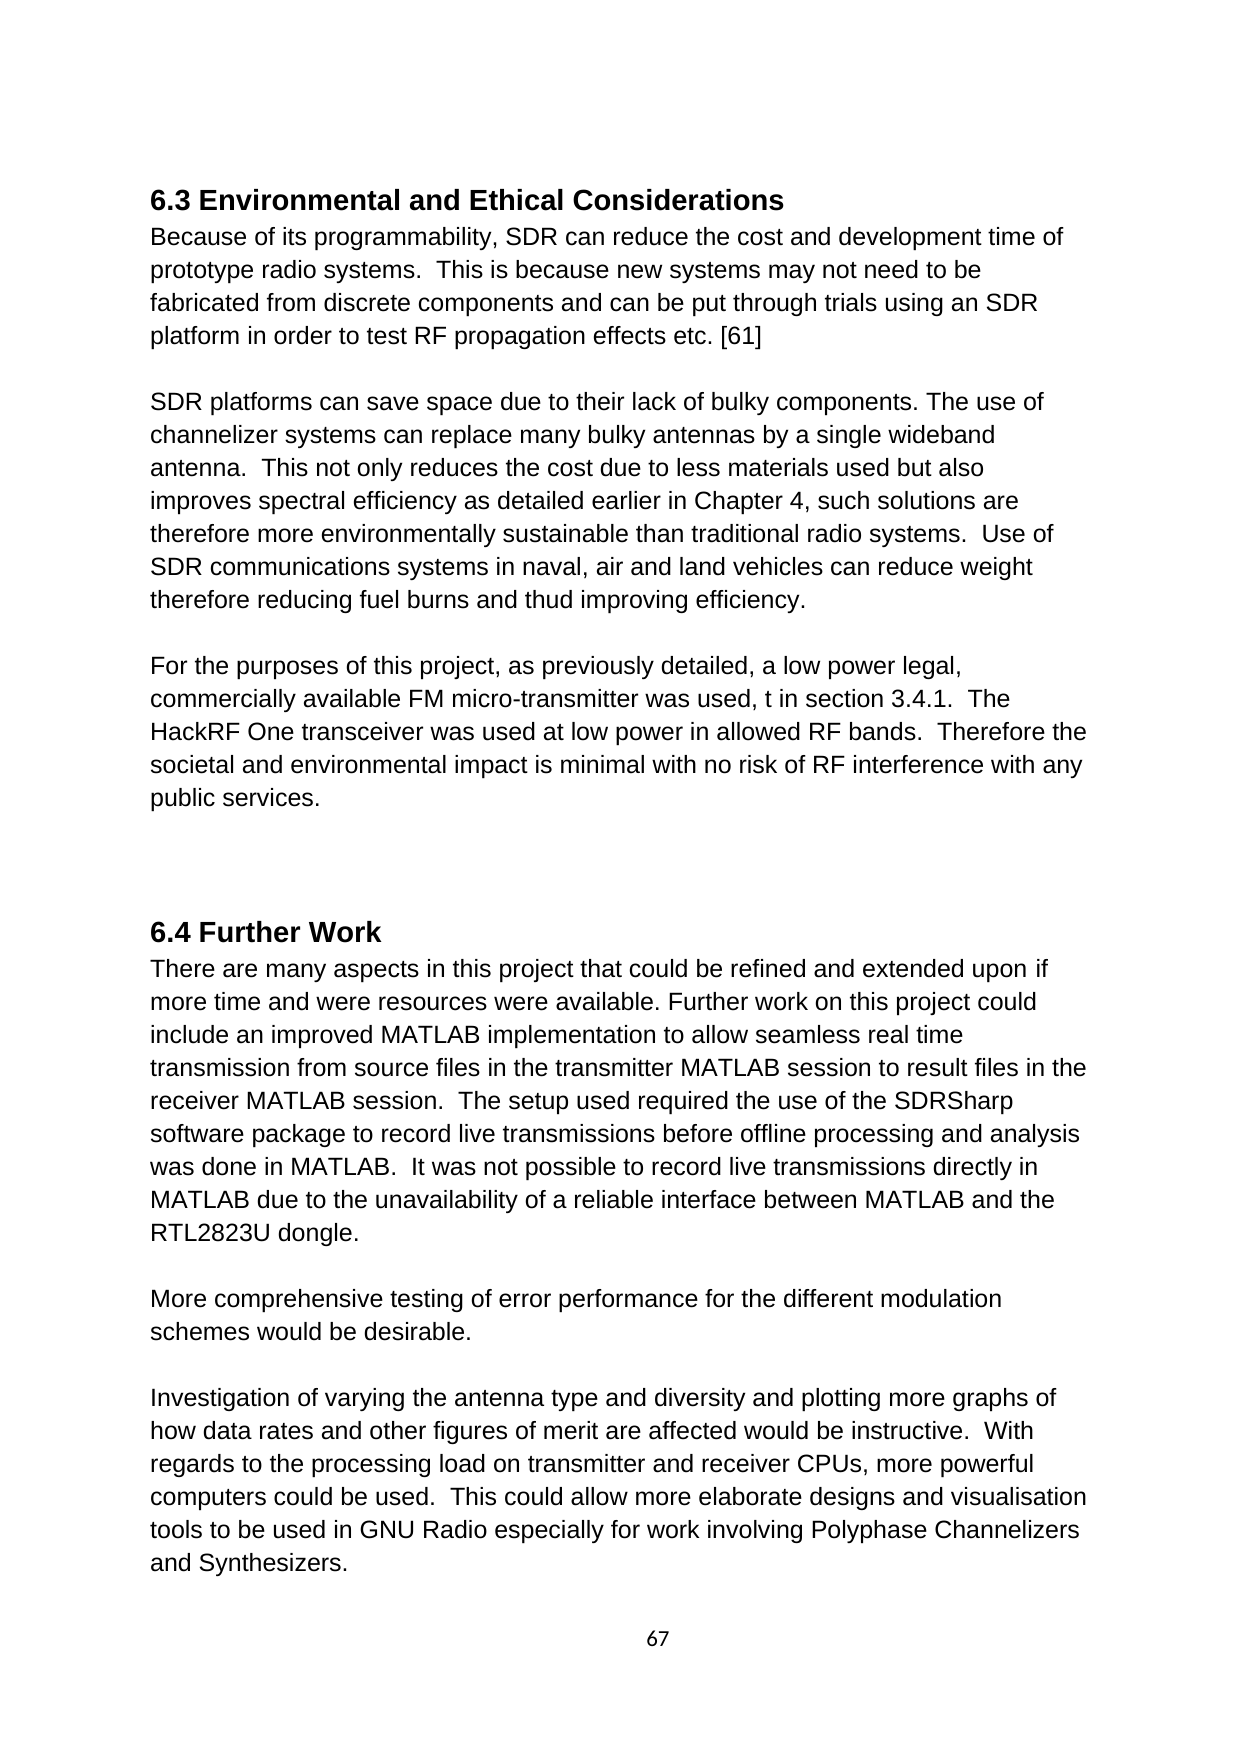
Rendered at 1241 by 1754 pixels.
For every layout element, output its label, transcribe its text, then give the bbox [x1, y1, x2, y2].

text 6.3 Environmental and Ethical Considerations [150, 183, 1090, 217]
text SDR platforms can save space due to their lack of bulky components. The use of channelizer systems can replace many bulky antennas by a single wideband antenna. This not only reduces the cost due to less materials used but also improves spectral efficiency as detailed earlier in Chapter 4, such solutions are therefore more environmentally sustainable than traditional radio systems. Use of SDR communications systems in naval, air and land vehicles can reduce weight therefore reducing fuel burns and thud improving efficiency. [150, 387, 1090, 613]
text More comprehensive testing of error performance for the different modulation schemes would be desirable. [150, 1284, 1090, 1346]
text 6.4 Further Work [150, 915, 1090, 948]
text Investigation of varying the antenna type and diversity and plotting more graphs of how data rates and other figures of merit are affected would be instructive. With regards to the processing load on transmitter and receiver CPUs, more powerful computers could be used. This could allow more elaborate designs and visualisation tools to be used in GNU Radio especially for work involving Polyphase Channelizers and Synthesizers. [150, 1383, 1090, 1577]
text Because of its programmability, SDR can reduce the cost and development time of prototype radio systems. This is because new systems may not need to be fabricated from discrete components and can be put through trials using an SDR platform in order to test RF propagation effects etc. [61] [150, 222, 1090, 349]
text There are many aspects in this project that could be refined and extended upon if more time and were resources were available. Further work on this project could include an improved MATLAB implementation to allow seamless real time transmission from source files in the transmitter MATLAB session to result files in the receiver MATLAB session. The setup used required the use of the SDRSharp software package to record live transmissions before offline processing and analysis was done in MATLAB. It was not possible to record live transmissions directly in MATLAB due to the unavailability of a reliable interface between MATLAB and the RTL2823U dongle. [150, 953, 1090, 1246]
text For the purposes of this project, as previously detailed, a low power legal, commercially available FM micro-transmitter was used, t in section 3.4.1. The HackRF One transceiver was used at low power in allowed RF bands. Therefore the societal and environmental impact is minimal with no risk of RF interference with any public services. [150, 651, 1090, 812]
